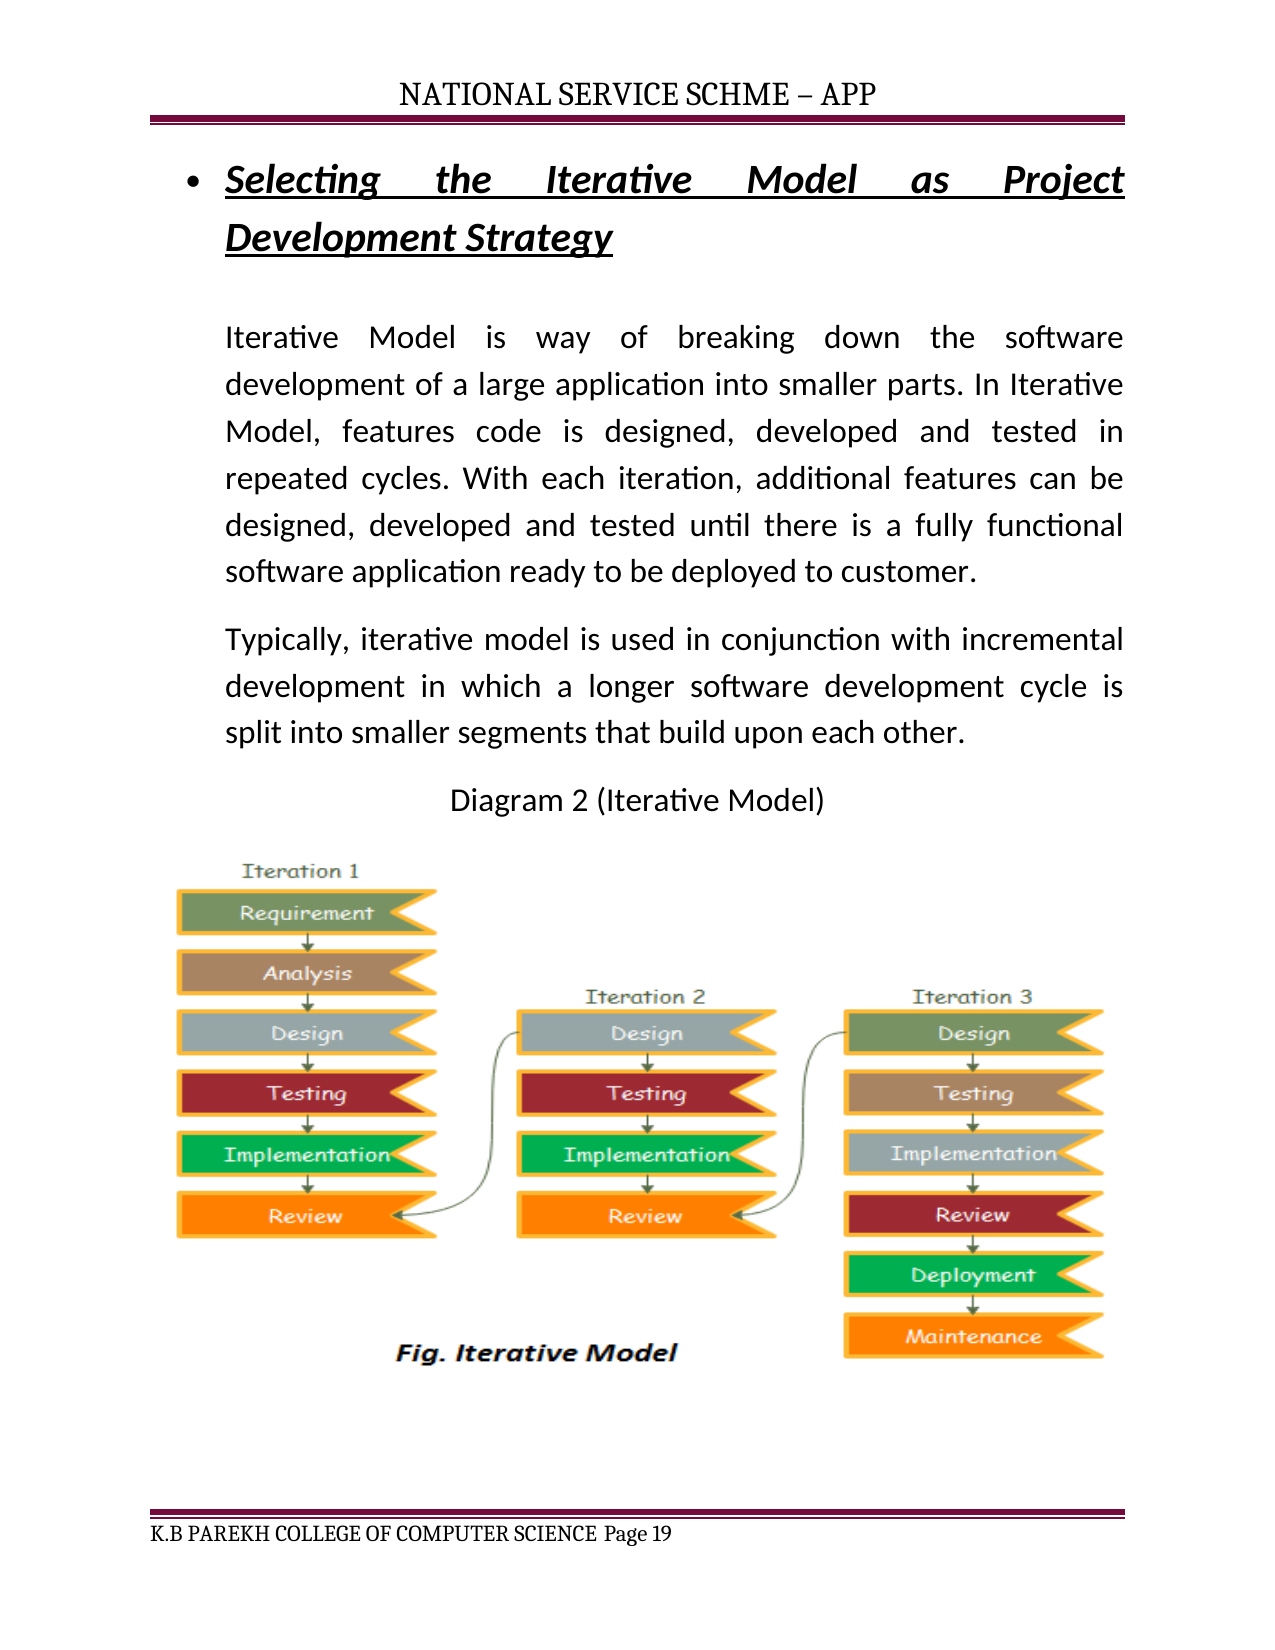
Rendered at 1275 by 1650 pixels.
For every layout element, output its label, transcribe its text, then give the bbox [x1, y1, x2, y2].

list Iterative Model is way of breaking down the software development of a large application into smaller parts. In Iterative Model, features code is designed, developed and tested in repeated cycles. With each iteration, additional features can be designed, developed and tested until there is a fully functional software application ready to be deployed to customer. [225, 316, 1125, 591]
list Selecting the Iterative Model as Project Development Strategy [187, 153, 1125, 262]
text Typically, iterative model is used in conjunction with incremental development in which a longer software development cycle is split into smaller segments that build upon each other. [225, 618, 1125, 752]
picture [150, 846, 1125, 1409]
text Diagram 2 (Iterative Model) [150, 779, 1125, 820]
